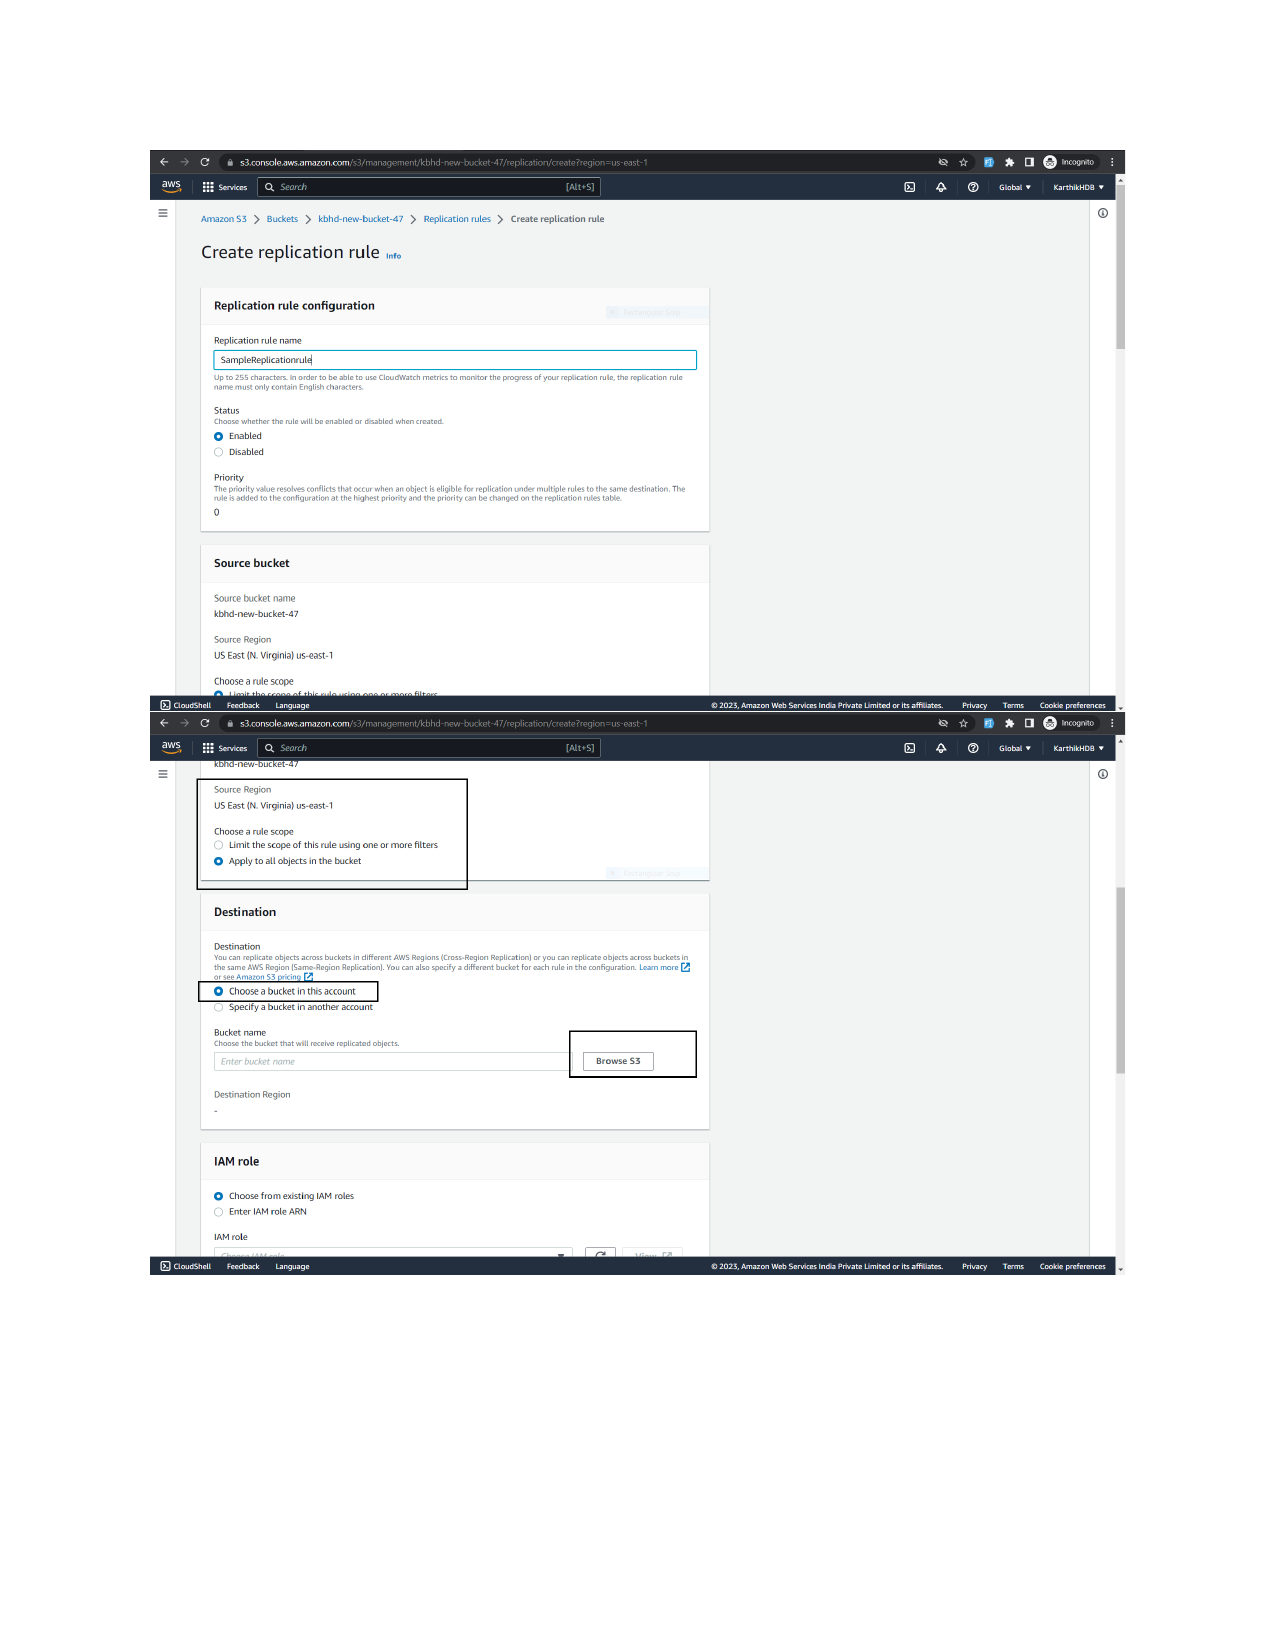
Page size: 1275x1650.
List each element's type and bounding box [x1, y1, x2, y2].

picture [150, 712, 1125, 1275]
picture [150, 150, 1125, 711]
